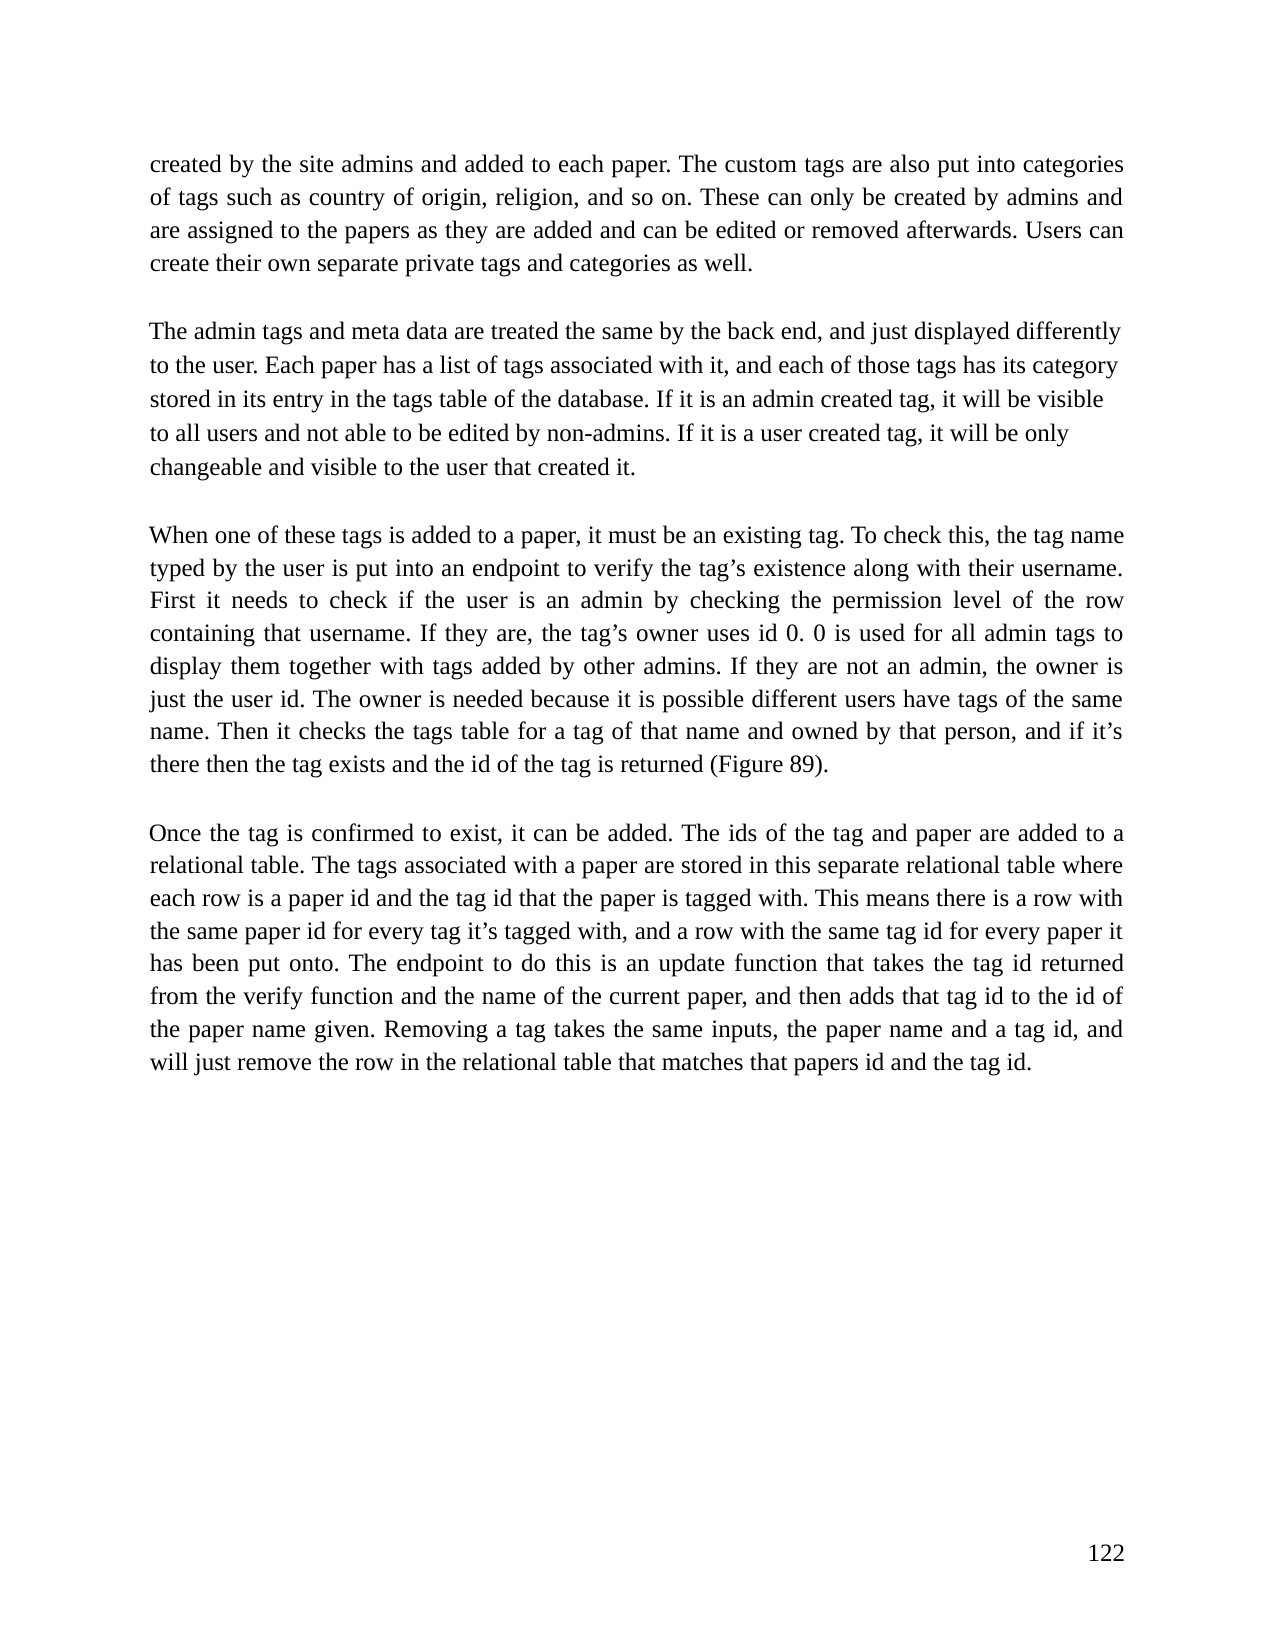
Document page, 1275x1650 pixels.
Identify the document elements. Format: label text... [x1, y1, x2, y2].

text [148, 149, 1125, 276]
text When one of these tags is added to a paper, it must be an existing tag. To check this, the tag name typed by the user is put into an endpoint to verify the tag’s existence along with their username. First it needs to check if the user is an admin by checking the permission level of the row containing that username. If they are, the tag’s owner uses id 0. 0 is used for all admin tags to display them together with tags added by other admins. If they are not an admin, the owner is just the user id. The owner is needed because it is possible different users have tags of the same name. Then it checks the tags table for a tag of that name and owned by that person, and if it’s there then the tag exists and the id of the tag is returned (Figure 89). [148, 520, 1125, 778]
text Once the tag is confirmed to exist, it can be added. The ids of the tag and paper are added to a relational table. The tags associated with a paper are stored in this separate relational table where each row is a paper id and the tag id that the paper is tagged with. This means there is a row with the same paper id for every tag it’s tagged with, and a row with the same tag id for every paper it has been put onto. The endpoint to do this is an update function that takes the tag id returned from the verify function and the name of the current paper, and then adds that tag id to the id of the paper name given. Removing a tag takes the same inputs, the paper name and a tag id, and will just remove the row in the relational table that matches that papers id and the tag id. [148, 818, 1125, 1075]
text The admin tags and meta data are treated the same by the back end, and just displayed differently to the user. Each paper has a list of tags associated with it, and each of those tags has its category stored in its entry in the tags table of the database. If it is an admin created tag, it will be visible to all users and not able to be edited by non-admins. If it is a user created tag, it will be only changeable and visible to the user that created it. [148, 316, 1126, 480]
